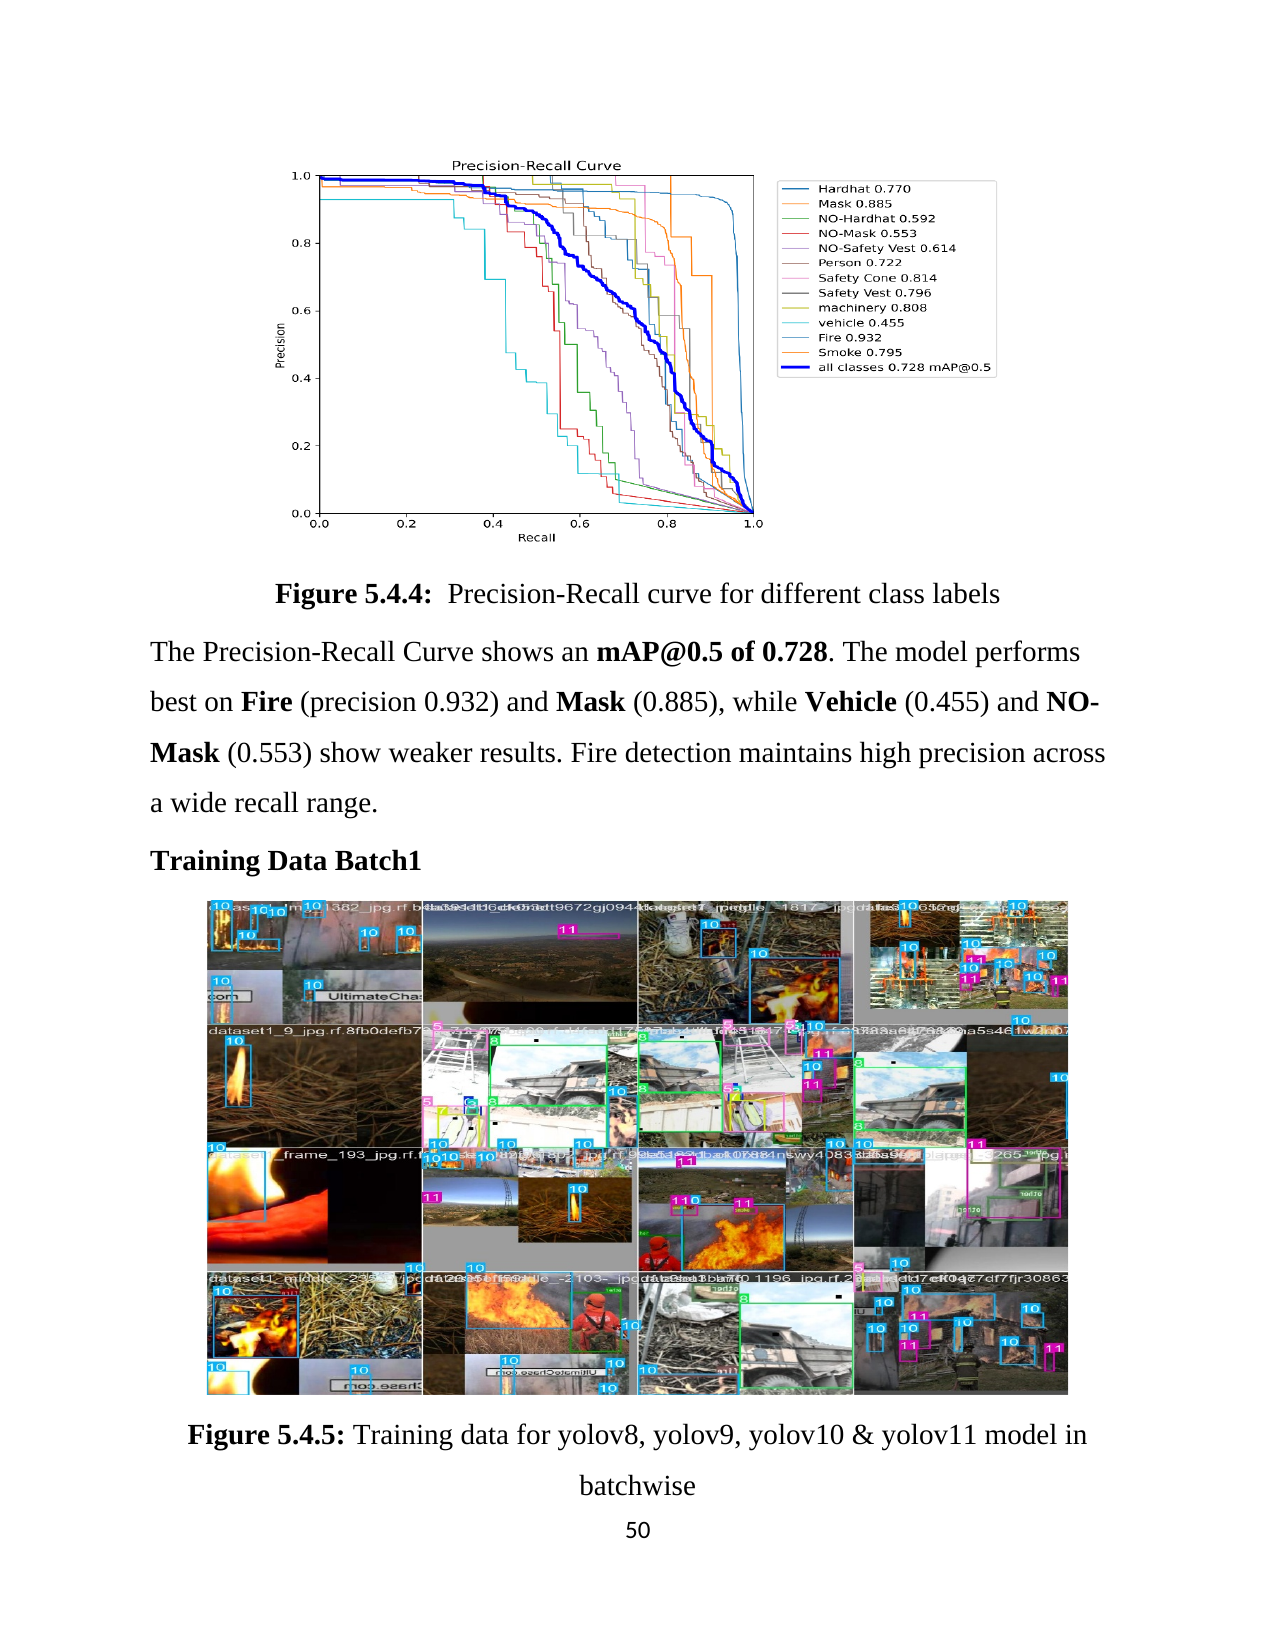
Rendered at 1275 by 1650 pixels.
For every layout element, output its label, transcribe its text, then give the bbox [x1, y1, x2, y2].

text Figure 5.4.5: Training data for yolov8, yolov9, yolov10 & yolov11 model in batchwise [150, 1417, 1125, 1501]
picture [206, 900, 1069, 1395]
text Training Data Batch1 [150, 843, 1125, 877]
picture [260, 150, 1015, 554]
text Figure 5.4.4: Precision-Recall curve for different class labels [150, 576, 1125, 610]
text The Precision-Recall Curve shows an mAP@0.5 of 0.728. The model performs best on Fire (precision 0.932) and Mask (0.885), while Vehicle (0.455) and NO-Mask (0.553) show weaker results. Fire detection maintains high precision across a wide recall range. [150, 634, 1125, 819]
